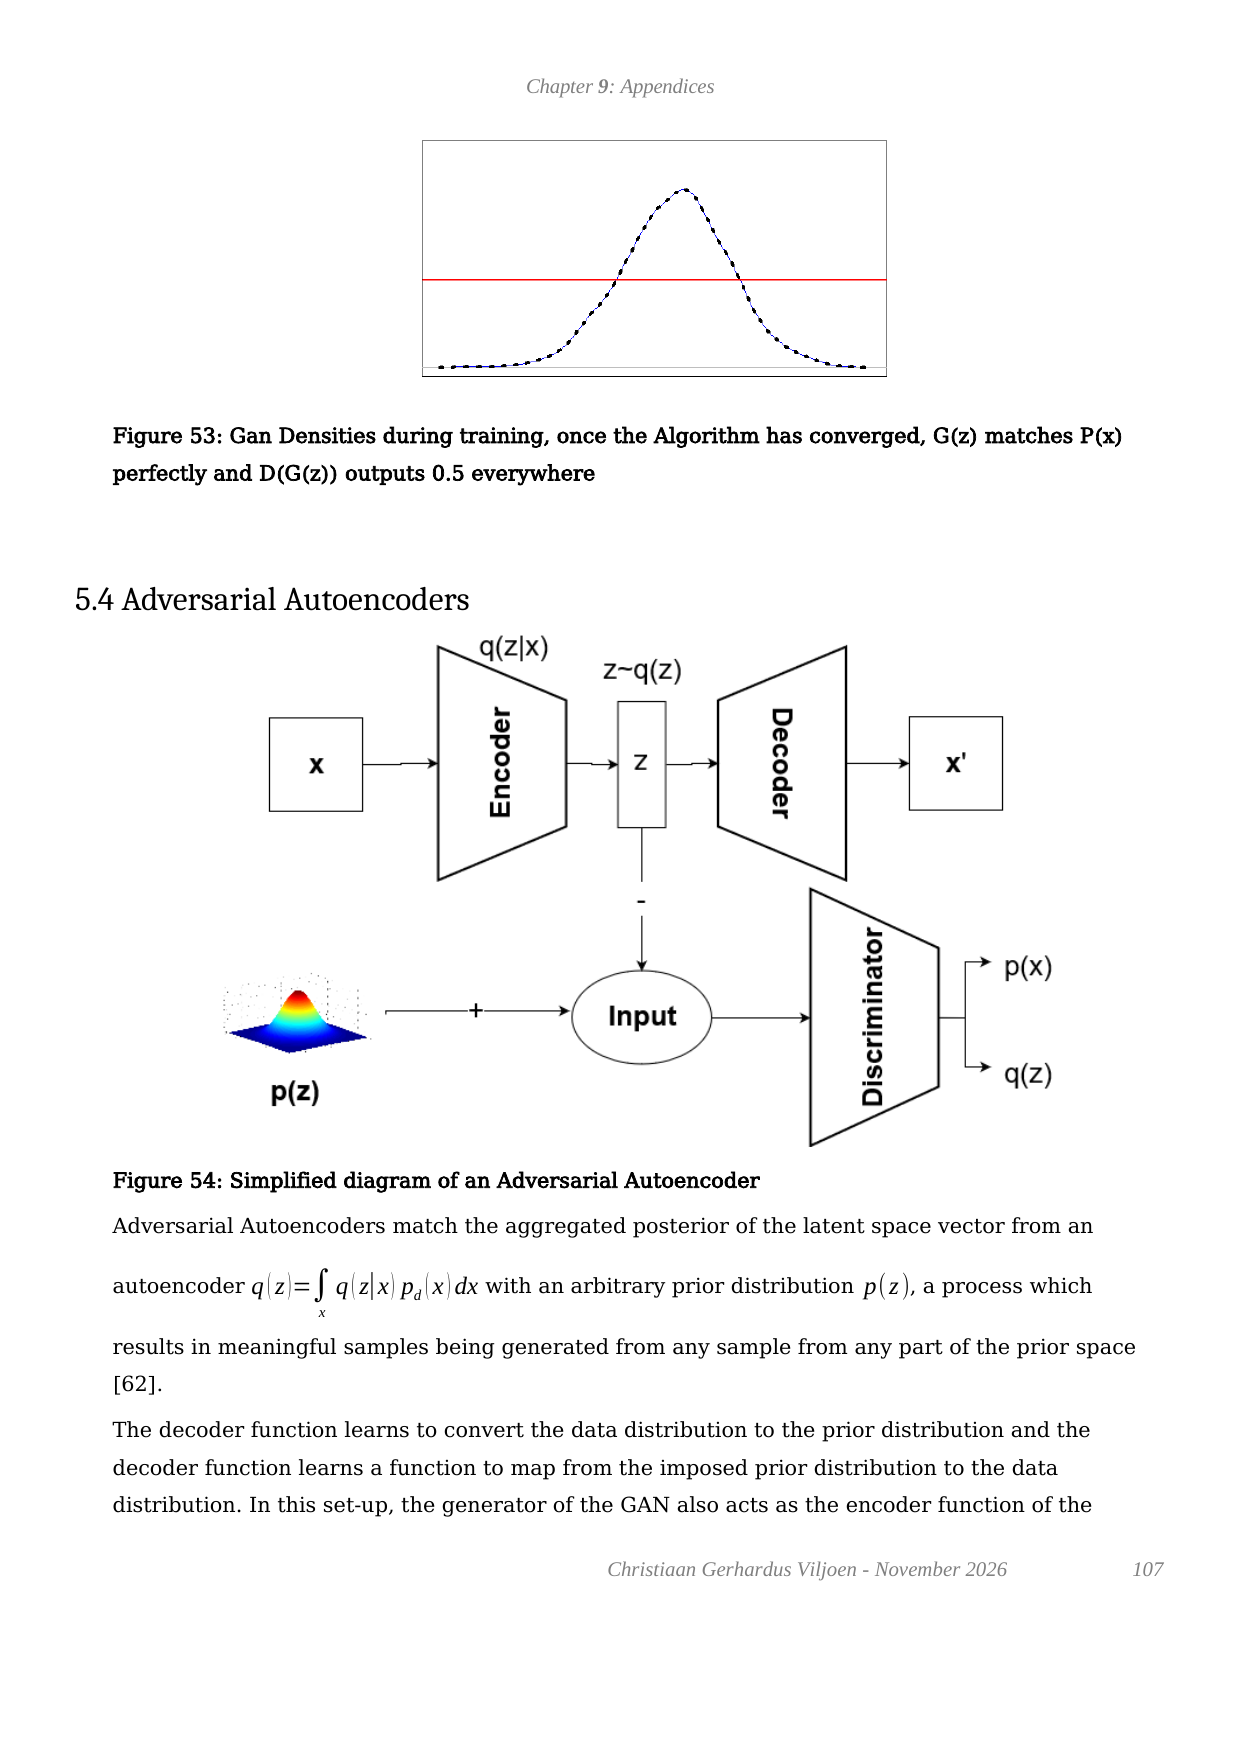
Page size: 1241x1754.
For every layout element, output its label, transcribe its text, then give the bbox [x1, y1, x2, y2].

picture [205, 631, 1073, 1147]
text Figure 53: Gan Densities during training, once the Algorithm has converged, G(z) matches P(x) perfectly and D(G(z)) outputs 0.5 everywhere [112, 422, 1165, 485]
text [112, 1417, 1165, 1517]
picture [359, 135, 919, 402]
text Adversarial Autoencoders match the aggregated posterior of the latent space vector from an autoencoder with an arbitrary prior distribution , a process which results in meaningful samples being generated from any sample from any part of the prior space . [112, 1213, 1165, 1396]
text Figure 54: Simplified diagram of an Adversarial Autoencoder [112, 1167, 1165, 1192]
subtitle Adversarial Autoencoders [75, 581, 1165, 619]
